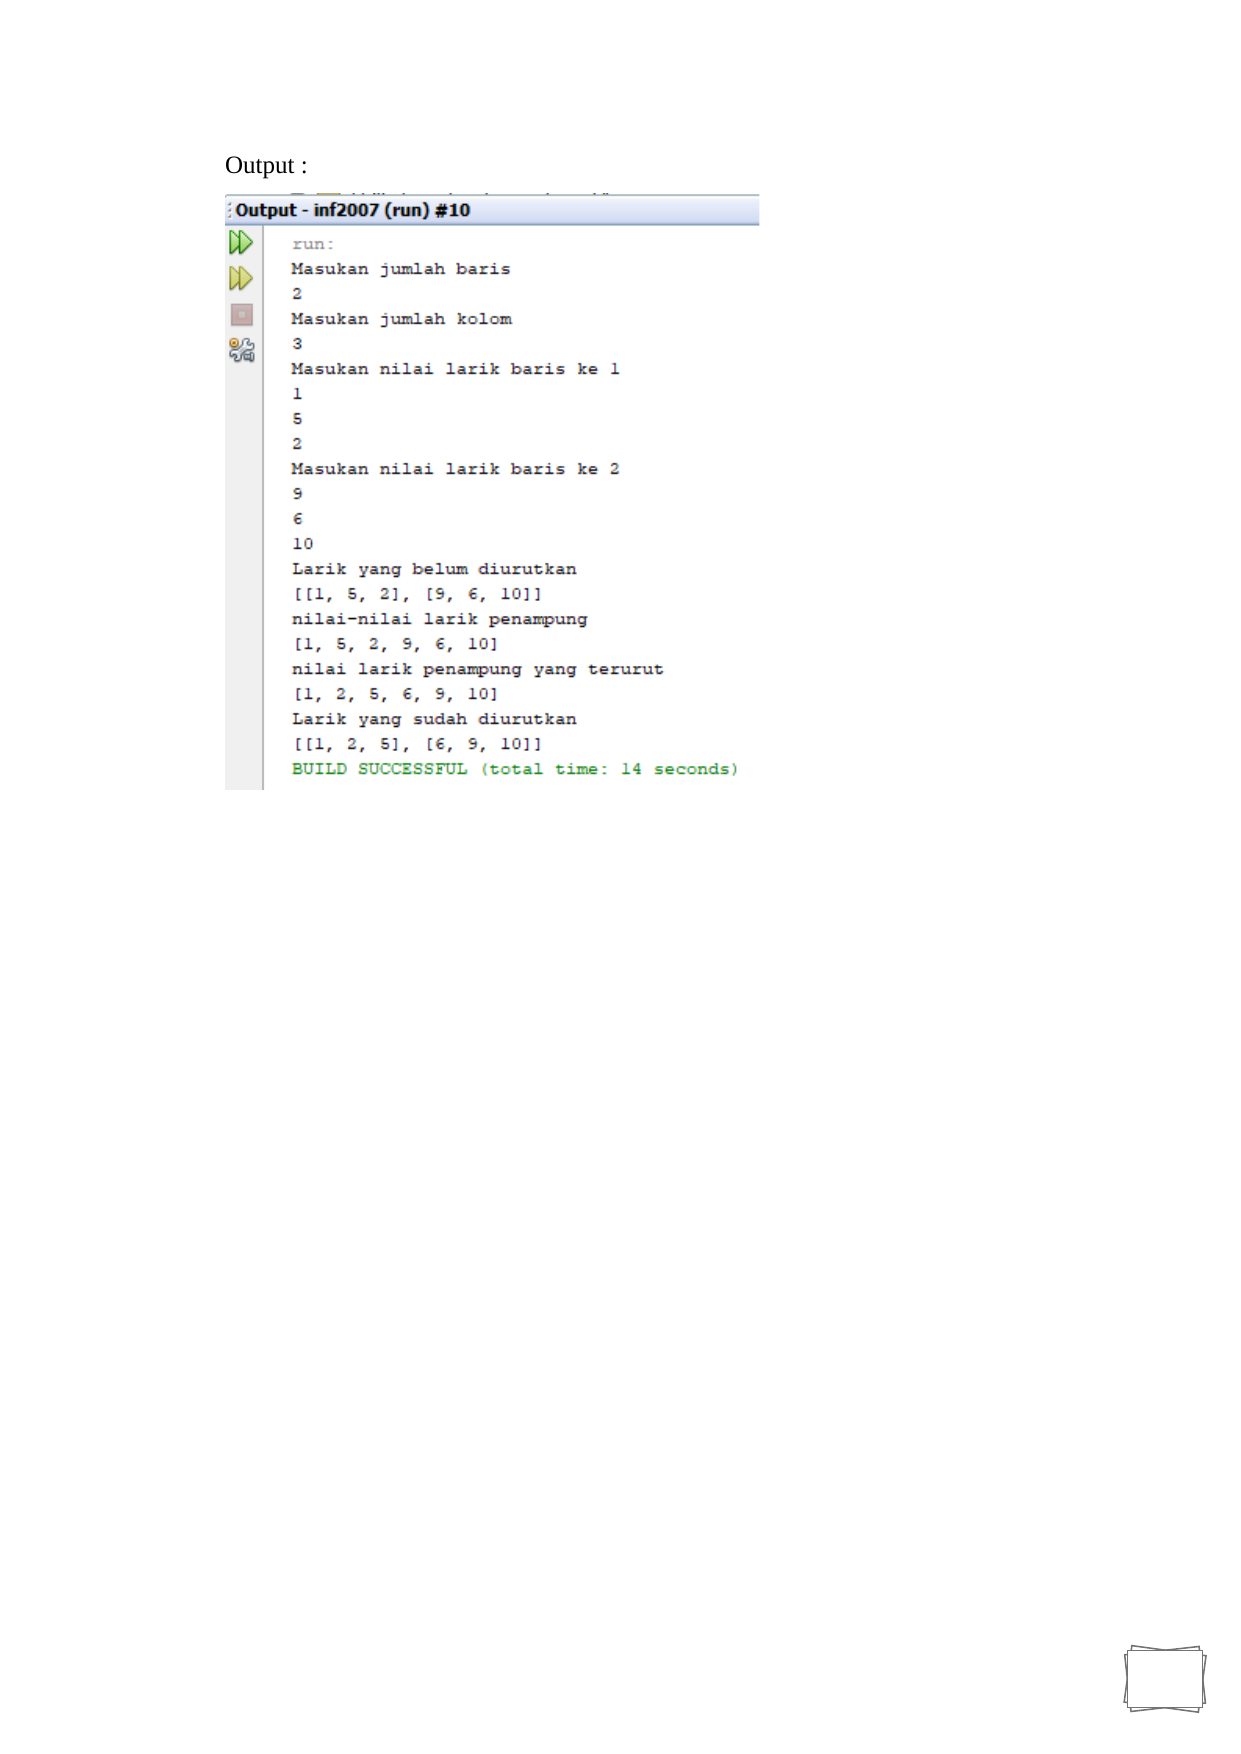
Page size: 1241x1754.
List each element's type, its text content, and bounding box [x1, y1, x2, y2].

picture [225, 193, 760, 790]
list Output : [225, 150, 1090, 179]
